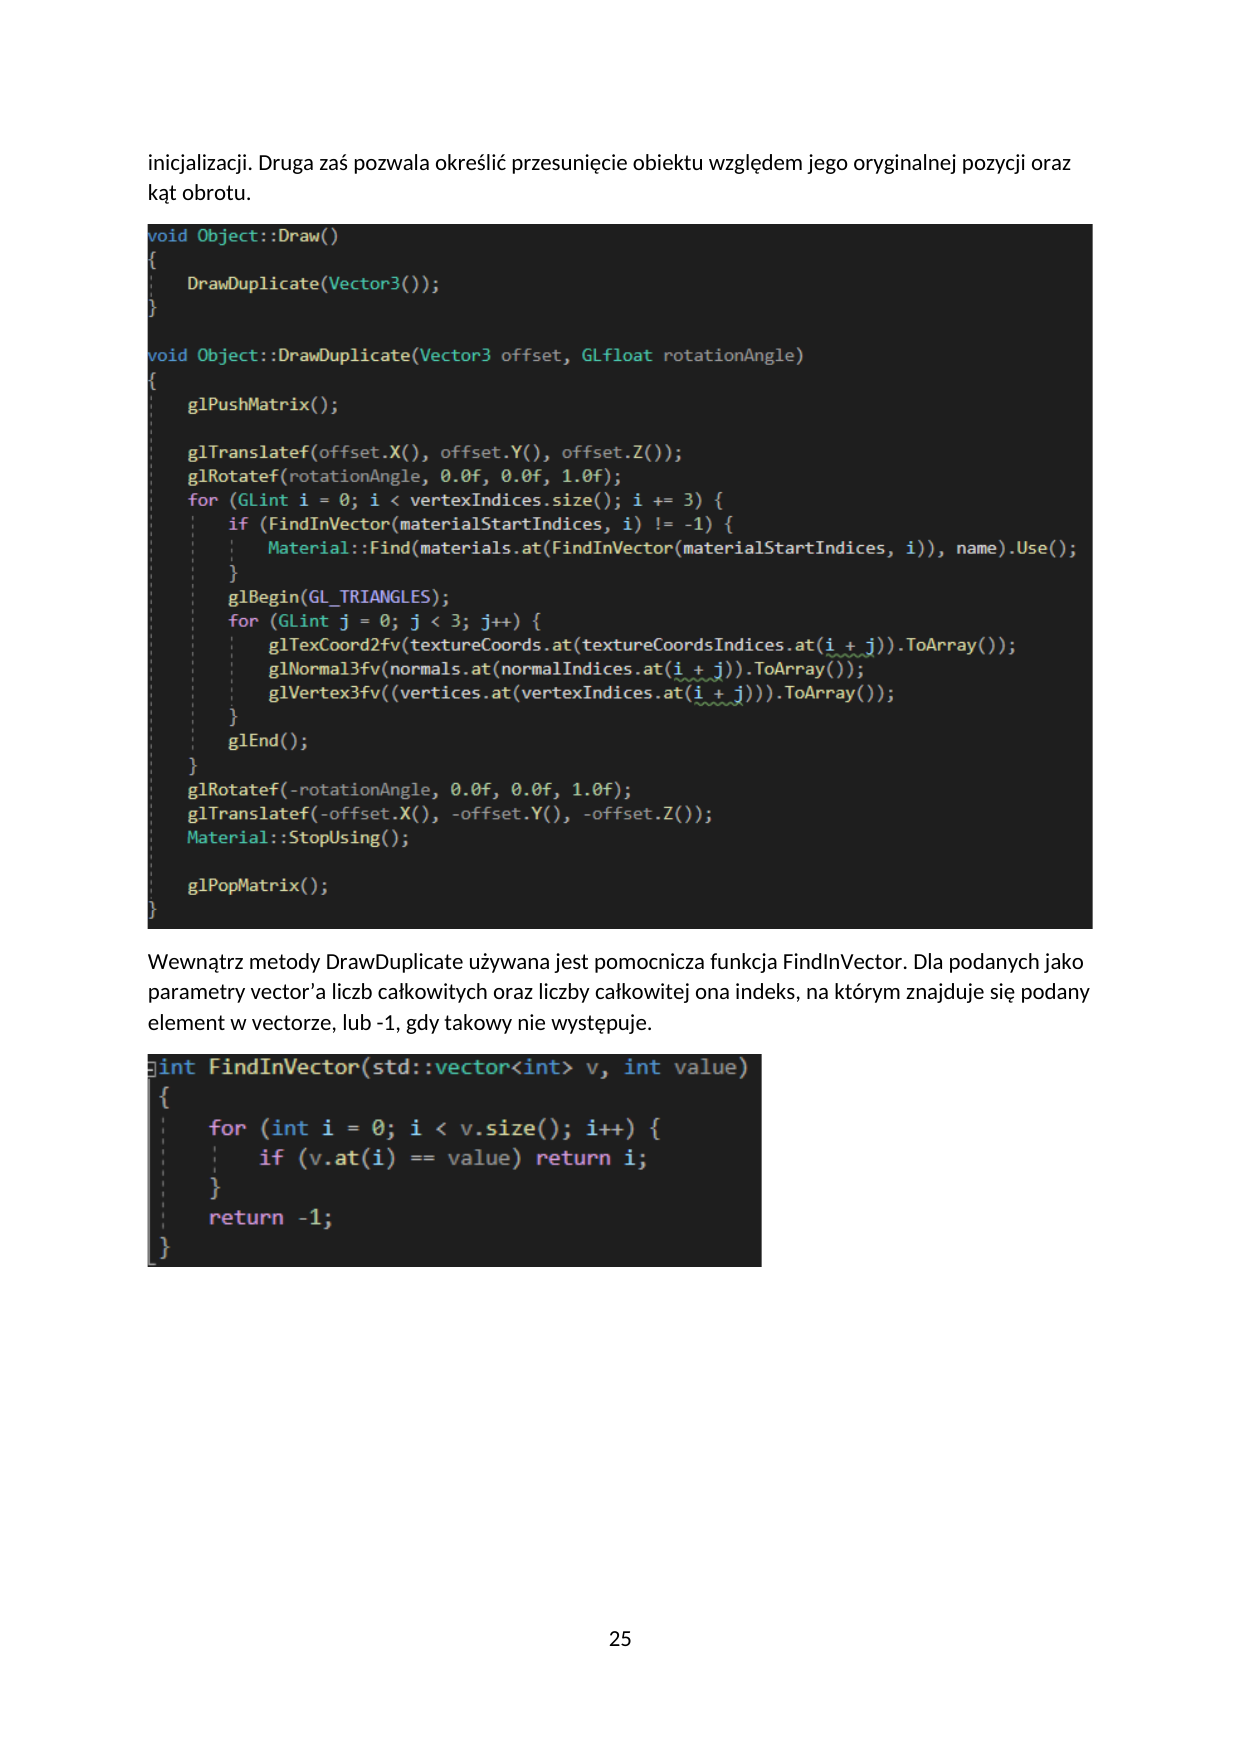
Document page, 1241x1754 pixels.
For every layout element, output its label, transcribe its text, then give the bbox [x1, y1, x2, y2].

text Wewnątrz metody DrawDuplicate używana jest pomocnicza funkcja FindInVector. Dla podanych jako parametry vector’a liczb całkowitych oraz liczby całkowitej ona indeks, na którym znajduje się podany element w vectorze, lub -1, gdy takowy nie występuje. [148, 947, 1093, 1036]
picture [147, 1054, 762, 1267]
picture [147, 224, 1093, 929]
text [148, 148, 1093, 206]
